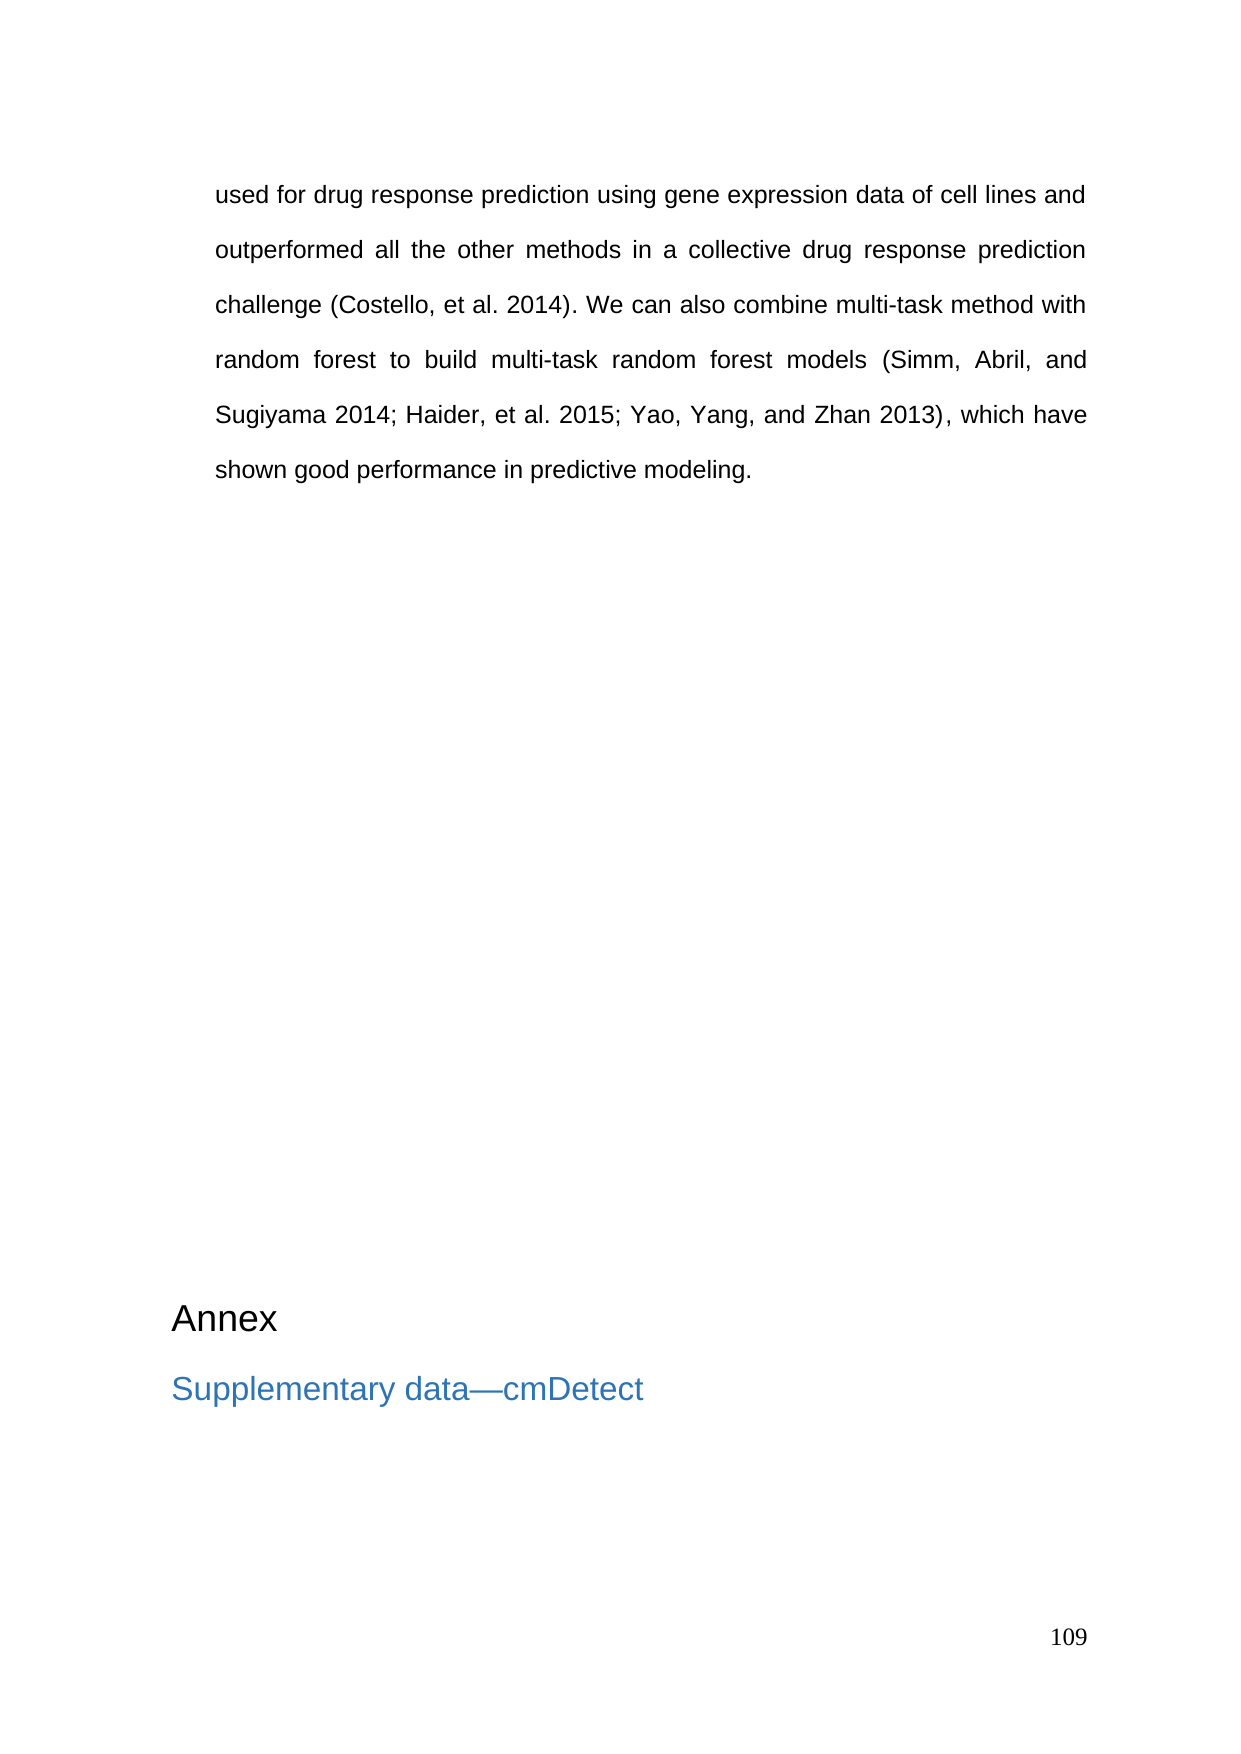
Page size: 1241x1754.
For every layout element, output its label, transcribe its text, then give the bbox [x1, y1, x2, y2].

subtitle Supplementary data—cmDetect [171, 1366, 1087, 1410]
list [215, 172, 1087, 491]
subtitle Annex [171, 1296, 1087, 1340]
